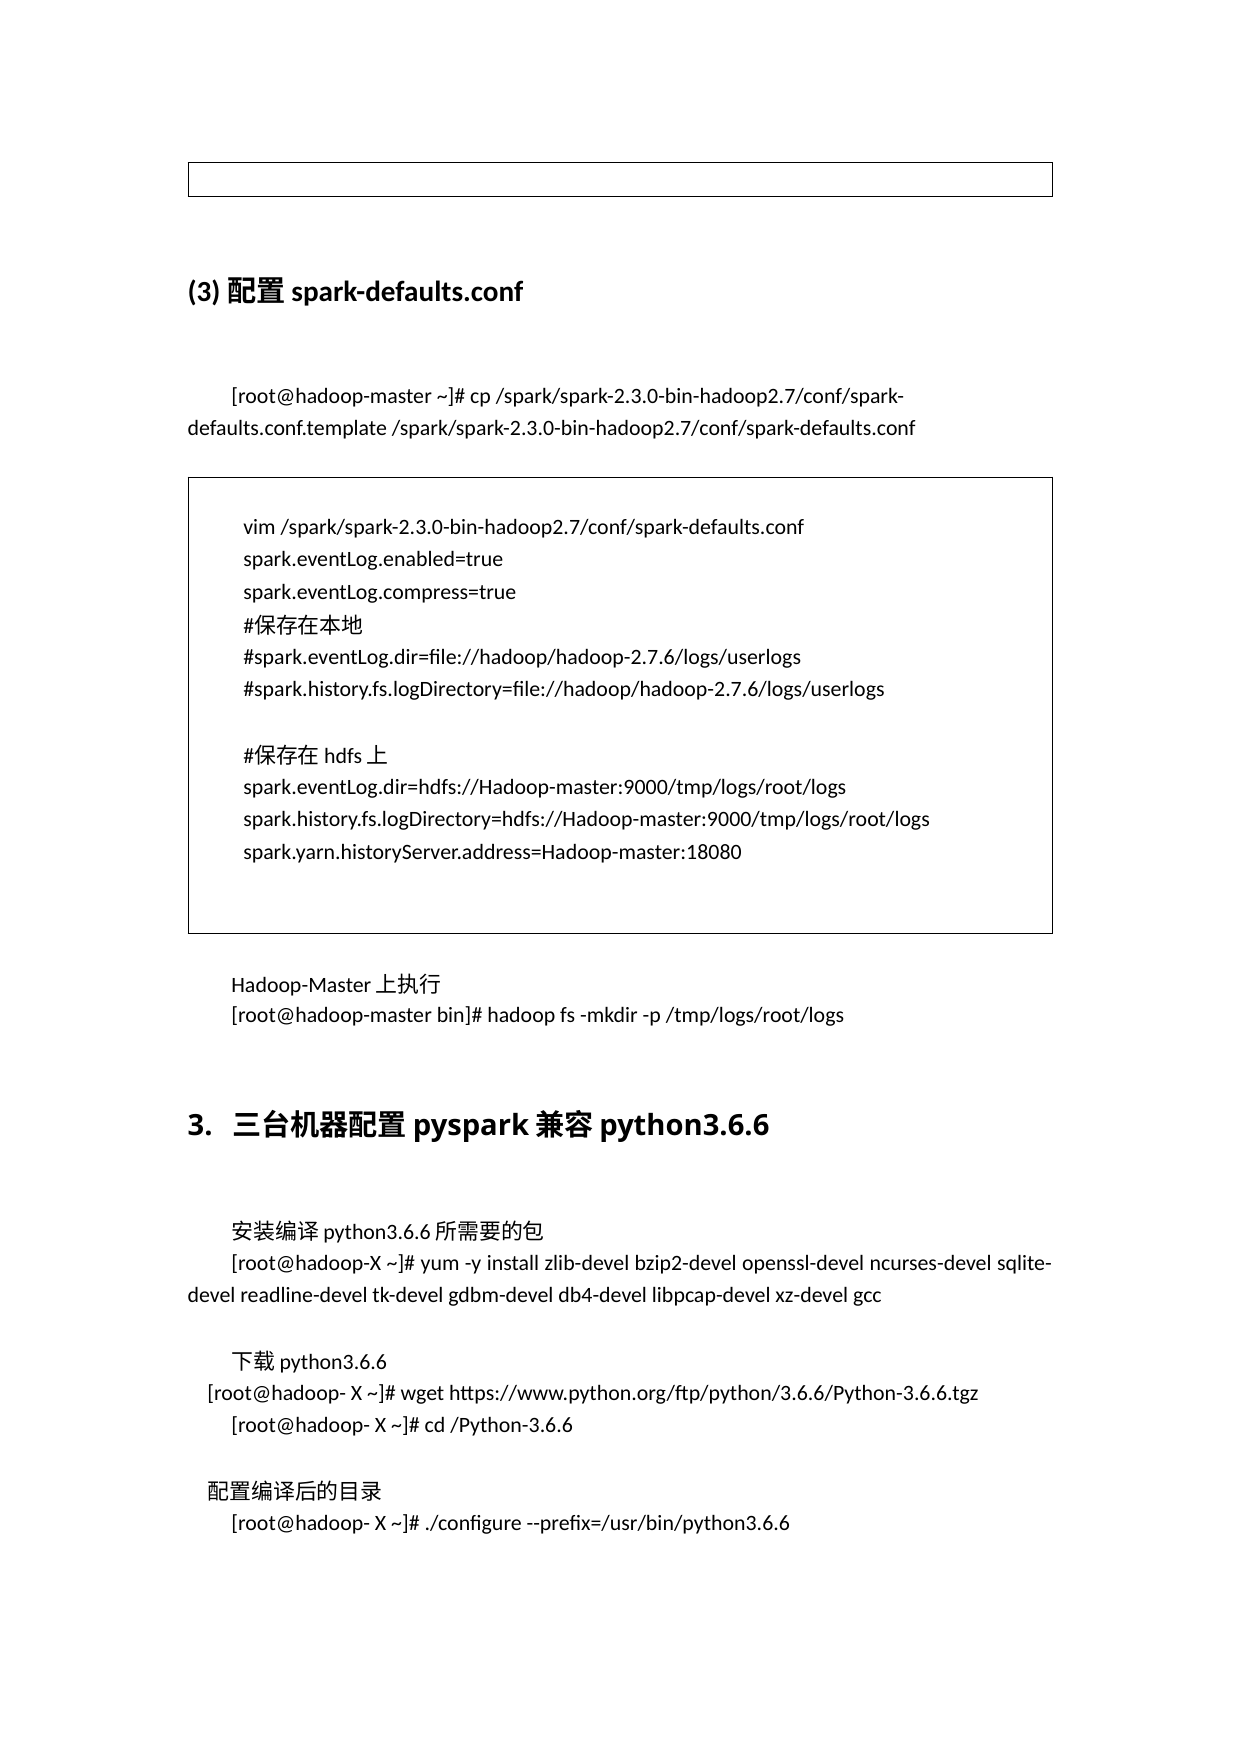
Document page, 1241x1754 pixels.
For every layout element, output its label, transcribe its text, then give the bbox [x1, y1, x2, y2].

text 下载python3.6.6 [187, 1344, 1053, 1376]
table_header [189, 163, 1052, 196]
subtitle 三台机器配置pyspark兼容python3.6.6 [187, 1091, 1053, 1156]
text [root@hadoop- X ~]# cd /Python-3.6.6 [187, 1409, 1053, 1441]
text 配置编译后的目录 [187, 1474, 1053, 1506]
table_header vim /spark/spark-2.3.0-bin-hadoop2.7/conf/spark-defaults.conf spark.eventLog.enabled=true spark.eventLog.compress=true #保存在本地 #spark.eventLog.dir=file://hadoop/hadoop-2.7.6/logs/userlogs #spark.history.fs.logDirectory=file://hadoop/hadoop-2.7.6/logs/userlogs #保存在hdfs上 spark.eventLog.dir=hdfs://Hadoop-master:9000/tmp/logs/root/logs spark.history.fs.logDirectory=hdfs://Hadoop-master:9000/tmp/logs/root/logs spark.yarn.historyServer.address=Hadoop-master:18080 [189, 478, 1052, 933]
text [root@hadoop- X ~]# ./configure --prefix=/usr/bin/python3.6.6 [187, 1506, 1053, 1539]
text [root@hadoop-master ~]# cp /spark/spark-2.3.0-bin-hadoop2.7/conf/spark-defaults.conf.template /spark/spark-2.3.0-bin-hadoop2.7/conf/spark-defaults.conf [187, 379, 1053, 444]
text [root@hadoop- X ~]# wget https://www.python.org/ftp/python/3.6.6/Python-3.6.6.tgz [187, 1376, 1053, 1409]
text 安装编译python3.6.6所需要的包 [187, 1214, 1053, 1246]
text [root@hadoop-X ~]# yum -y install zlib-devel bzip2-devel openssl-devel ncurses-devel sqlite-devel readline-devel tk-devel gdbm-devel db4-devel libpcap-devel xz-devel gcc [187, 1246, 1053, 1311]
text Hadoop-Master上执行 [187, 966, 1053, 999]
text [root@hadoop-master bin]# hadoop fs -mkdir -p /tmp/logs/root/logs [231, 999, 1053, 1031]
subtitle (3) 配置spark-defaults.conf [187, 256, 1053, 321]
